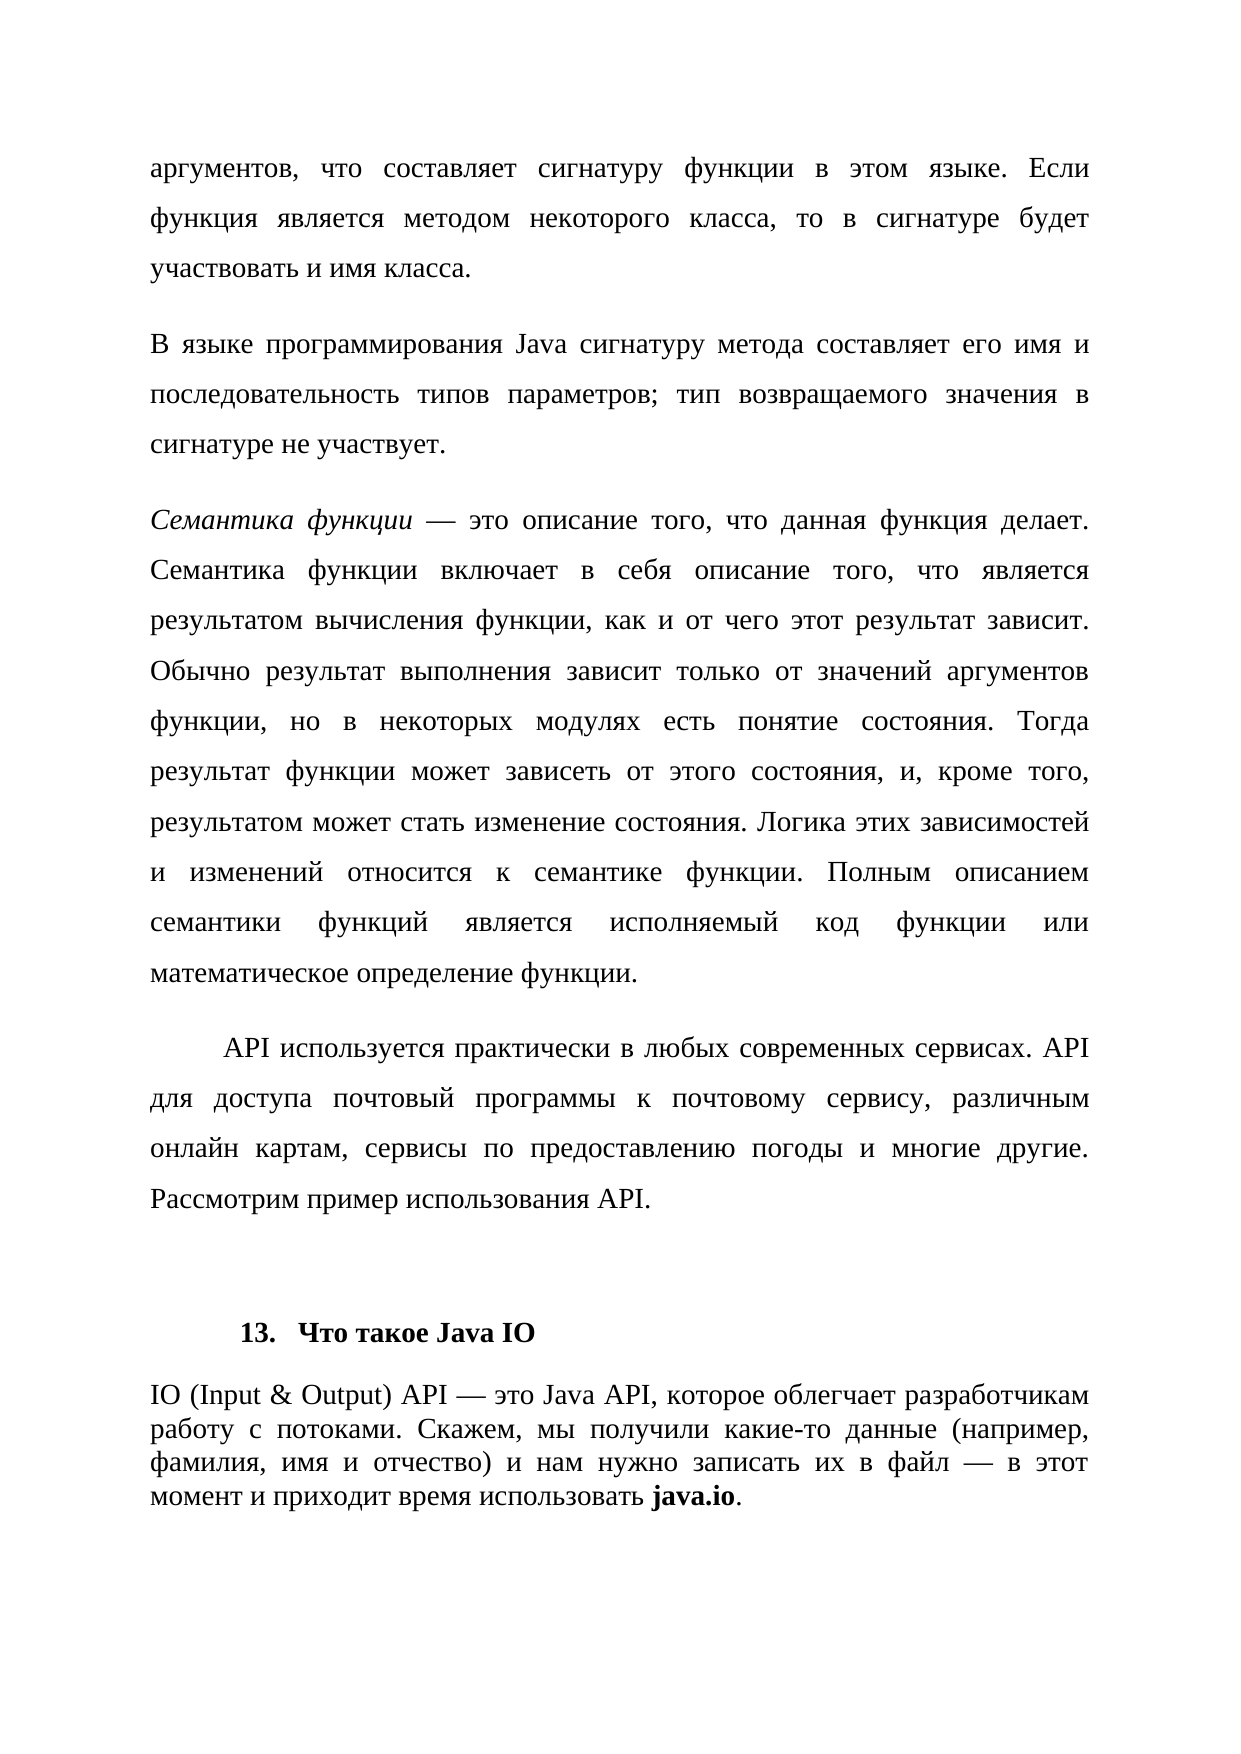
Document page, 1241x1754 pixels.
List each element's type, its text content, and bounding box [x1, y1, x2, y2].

text В языке программирования Java сигнатуру метода составляет его имя и последовательность типов параметров; тип возвращаемого значения в сигнатуре не участвует. [150, 326, 1090, 460]
text API используется практически в любых современных сервисах. API для доступа почтовый программы к почтовому сервису, различным онлайн картам, сервисы по предоставлению погоды и многие другие. Рассмотрим пример использования API. [150, 1030, 1090, 1214]
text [150, 150, 1090, 284]
text Семантика функции — это описание того, что данная функция делает. Семантика функции включает в себя описание того, что является результатом вычисления функции, как и от чего этот результат зависит. Обычно результат выполнения зависит только от значений аргументов функции, но в некоторых модулях есть понятие состояния. Тогда результат функции может зависеть от этого состояния, и, кроме того, результатом может стать изменение состояния. Логика этих зависимостей и изменений относится к семантике функции. Полным описанием семантики функций является исполняемый код функции или математическое определение функции. [150, 502, 1090, 988]
text IO (Input & Output) API — это Java API, которое облегчает разработчикам работу с потоками. Скажем, мы получили какие-то данные (например, фамилия, имя и отчество) и нам нужно записать их в файл — в этот момент и приходит время использовать java.io. [150, 1377, 1090, 1512]
text 13. Что такое Java IO [239, 1315, 1090, 1348]
